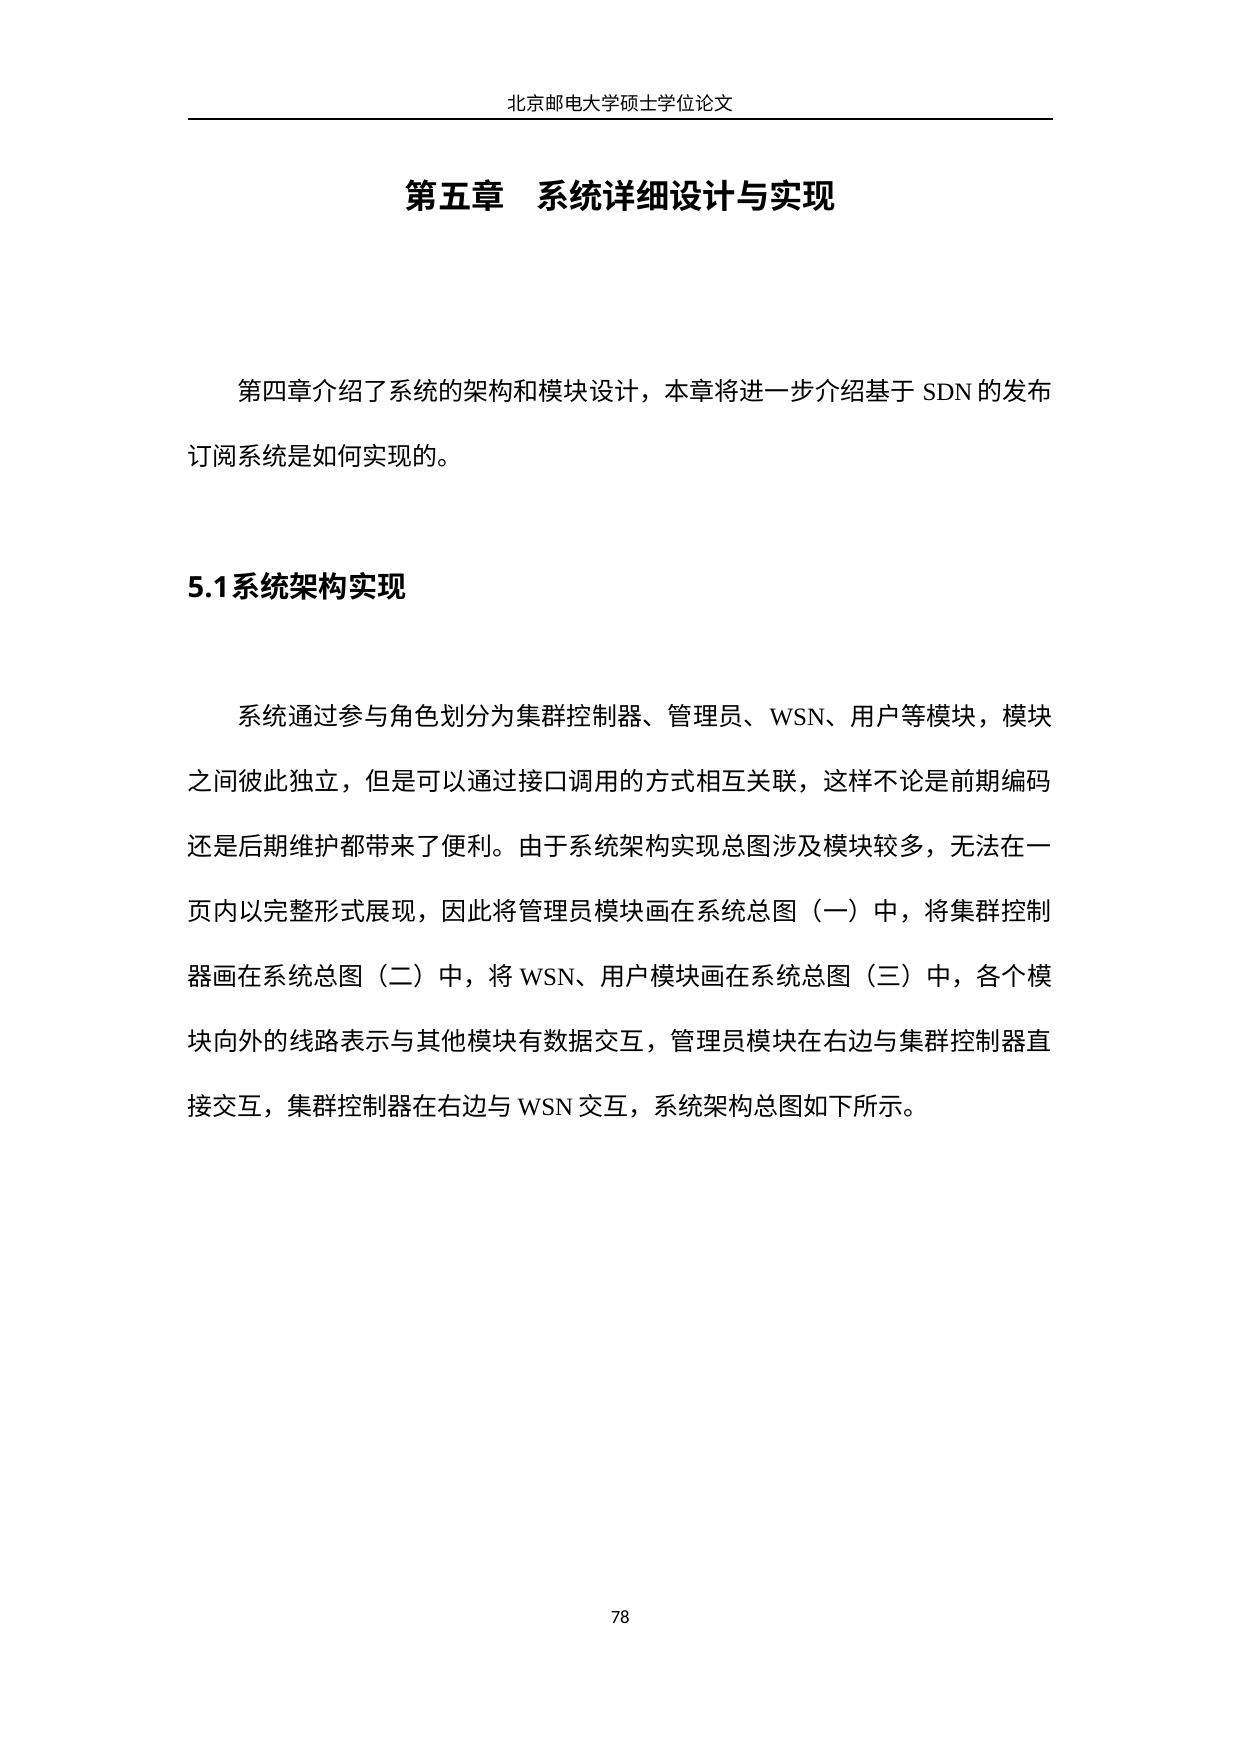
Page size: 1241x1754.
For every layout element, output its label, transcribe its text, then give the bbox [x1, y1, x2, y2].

text 系统通过参与角色划分为集群控制器、管理员、WSN、用户等模块，模块之间彼此独立，但是可以通过接口调用的方式相互关联，这样不论是前期编码还是后期维护都带来了便利。由于系统架构实现总图涉及模块较多，无法在一页内以完整形式展现，因此将管理员模块画在系统总图（一）中，将集群控制器画在系统总图（二）中，将WSN、用户模块画在系统总图（三）中，各个模块向外的线路表示与其他模块有数据交互，管理员模块在右边与集群控制器直接交互，集群控制器在右边与WSN交互，系统架构总图如下所示。 [187, 682, 1053, 1137]
text 第四章介绍了系统的架构和模块设计，本章将进一步介绍基于SDN的发布订阅系统是如何实现的。 [187, 357, 1053, 487]
list 系统架构实现 [187, 552, 1053, 617]
list 系统详细设计与实现 [187, 162, 1053, 227]
